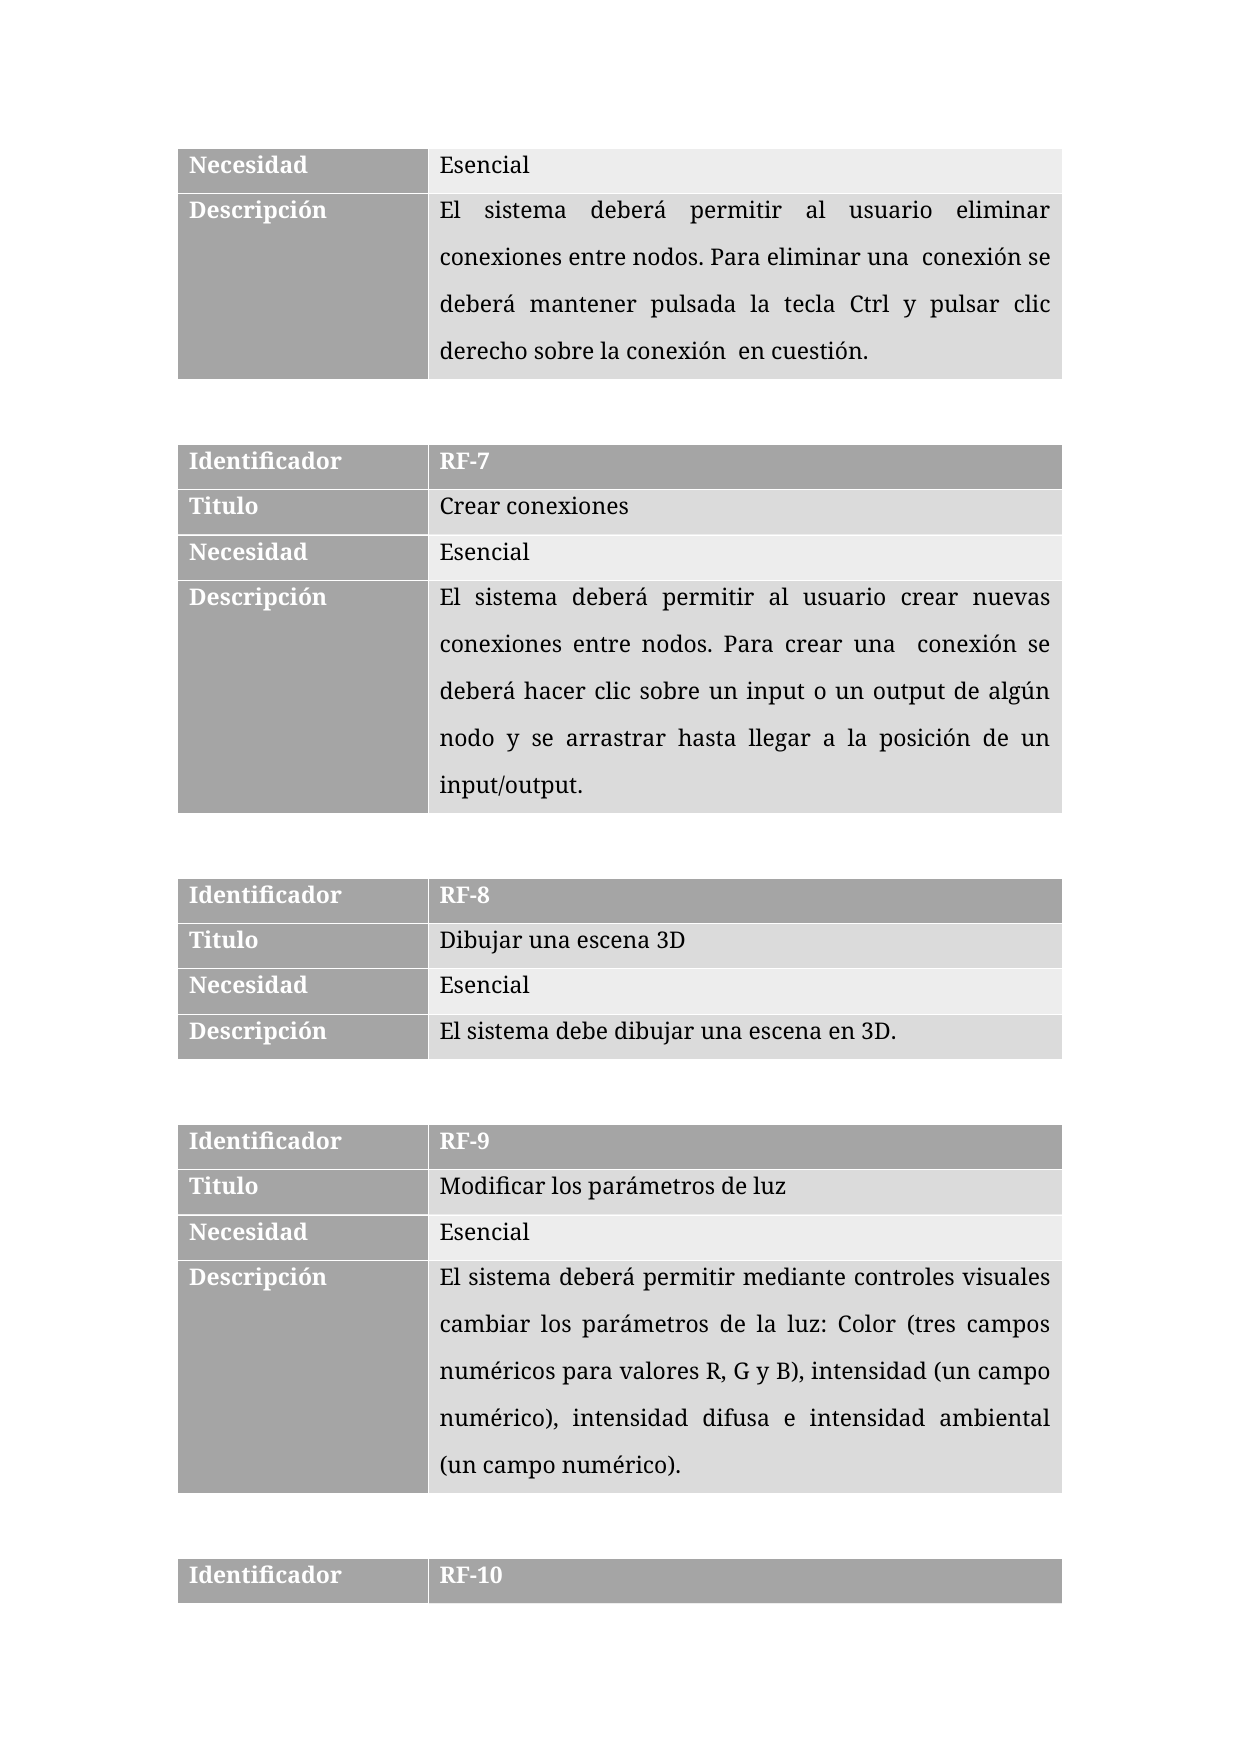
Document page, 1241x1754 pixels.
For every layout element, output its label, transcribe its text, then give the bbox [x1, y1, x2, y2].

table_cell El sistema debe dibujar una escena en 3D. [429, 1015, 1062, 1059]
table_header Identificador [178, 1559, 428, 1603]
table_cell Necesidad [178, 1216, 428, 1260]
table_header Identificador [178, 879, 428, 923]
table_cell Esencial [429, 969, 1062, 1014]
table_cell El sistema deberá permitir mediante controles visuales cambiar los parámetros de la luz: Color (tres campos numéricos para valores R, G y B), intensidad (un campo numérico), intensidad difusa e intensidad ambiental (un campo numérico). [429, 1261, 1062, 1493]
table_header RF-9 [429, 1125, 1062, 1169]
table_cell El sistema deberá permitir al usuario eliminar conexiones entre nodos. Para eliminar una conexión se deberá mantener pulsada la tecla Ctrl y pulsar clic derecho sobre la conexión en cuestión. [429, 194, 1062, 379]
table_cell Descripción [178, 194, 428, 379]
table_cell Necesidad [178, 969, 428, 1014]
table_header Identificador [178, 1125, 428, 1169]
table_cell Titulo [178, 1170, 428, 1214]
table_cell Esencial [429, 536, 1062, 580]
table_cell Necesidad [178, 536, 428, 580]
table_cell Modificar los parámetros de luz [429, 1170, 1062, 1214]
table_header RF-10 [429, 1559, 1062, 1603]
table_cell Esencial [429, 149, 1062, 193]
table_header RF-7 [429, 445, 1062, 489]
table_cell Necesidad [178, 149, 428, 193]
table_cell Titulo [178, 490, 428, 534]
table_cell Descripción [178, 581, 428, 813]
table_header Identificador [178, 445, 428, 489]
table_cell El sistema deberá permitir al usuario crear nuevas conexiones entre nodos. Para crear una conexión se deberá hacer clic sobre un input o un output de algún nodo y se arrastrar hasta llegar a la posición de un input/output. [429, 581, 1062, 813]
table_cell Titulo [178, 924, 428, 968]
table_cell Descripción [178, 1261, 428, 1493]
table_header RF-8 [429, 879, 1062, 923]
table_cell Dibujar una escena 3D [429, 924, 1062, 968]
table_cell Descripción [178, 1015, 428, 1059]
table_cell Crear conexiones [429, 490, 1062, 534]
table_cell Esencial [429, 1216, 1062, 1260]
